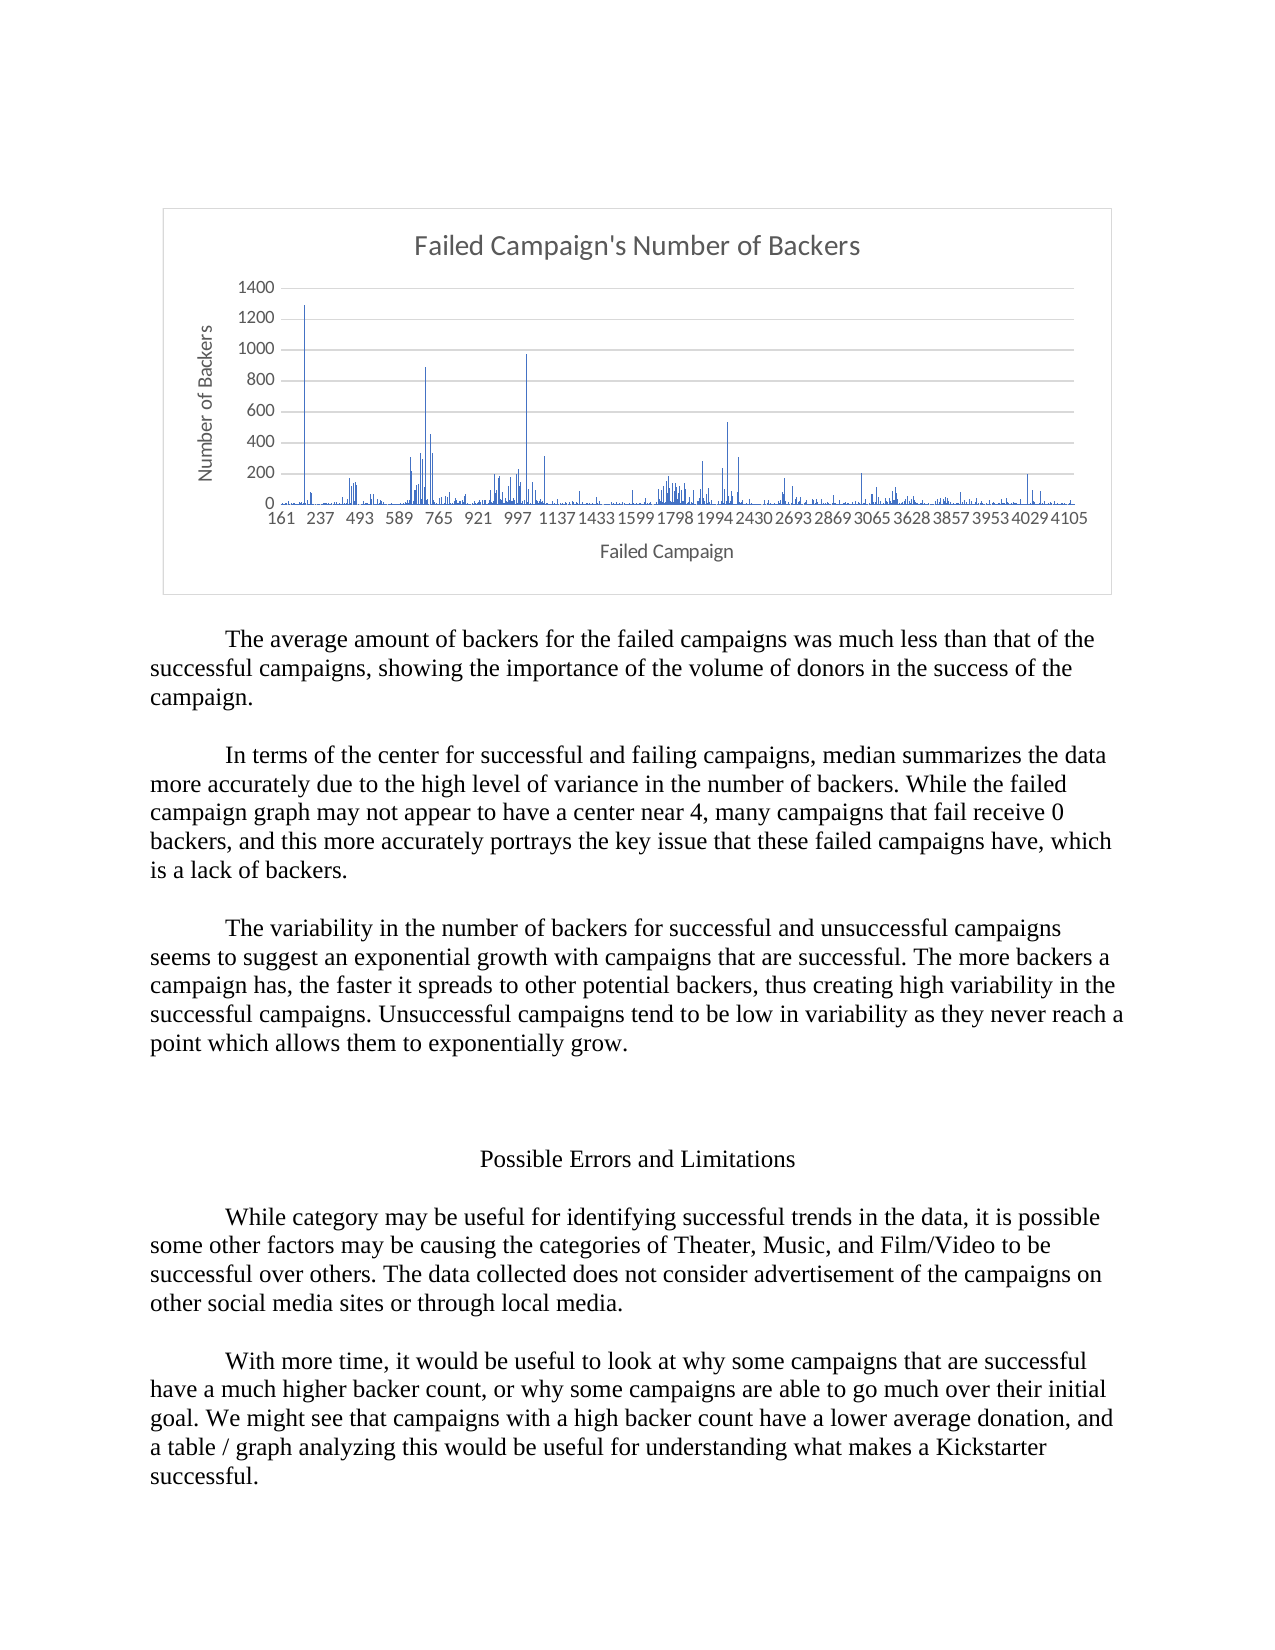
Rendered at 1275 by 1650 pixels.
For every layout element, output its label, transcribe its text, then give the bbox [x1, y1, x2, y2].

text The average amount of backers for the failed campaigns was much less than that of the successful campaigns, showing the importance of the volume of donors in the success of the campaign. [150, 624, 1125, 711]
text With more time, it would be useful to look at why some campaigns that are successful have a much higher backer count, or why some campaigns are able to go much over their initial goal. We might see that campaigns with a high backer count have a lower average donation, and a table / graph analyzing this would be useful for understanding what makes a Kickstarter successful. [150, 1346, 1125, 1489]
text The variability in the number of backers for successful and unsuccessful campaigns seems to suggest an exponential growth with campaigns that are successful. The more backers a campaign has, the faster it spreads to other potential backers, thus creating high variability in the successful campaigns. Unsuccessful campaigns tend to be low in variability as they never reach a point which allows them to exponentially grow. [150, 913, 1125, 1057]
text While category may be useful for identifying successful trends in the data, it is possible some other factors may be causing the categories of Theater, Music, and Film/Video to be successful over others. The data collected does not consider advertisement of the campaigns on other social media sites or through local media. [150, 1202, 1125, 1317]
text Possible Errors and Limitations [150, 1144, 1125, 1172]
text In terms of the center for successful and failing campaigns, median summarizes the data more accurately due to the high level of variance in the number of backers. While the failed campaign graph may not appear to have a center near 4, many campaigns that fail receive 0 backers, and this more accurately portrays the key issue that these failed campaigns have, which is a lack of backers. [150, 740, 1125, 884]
